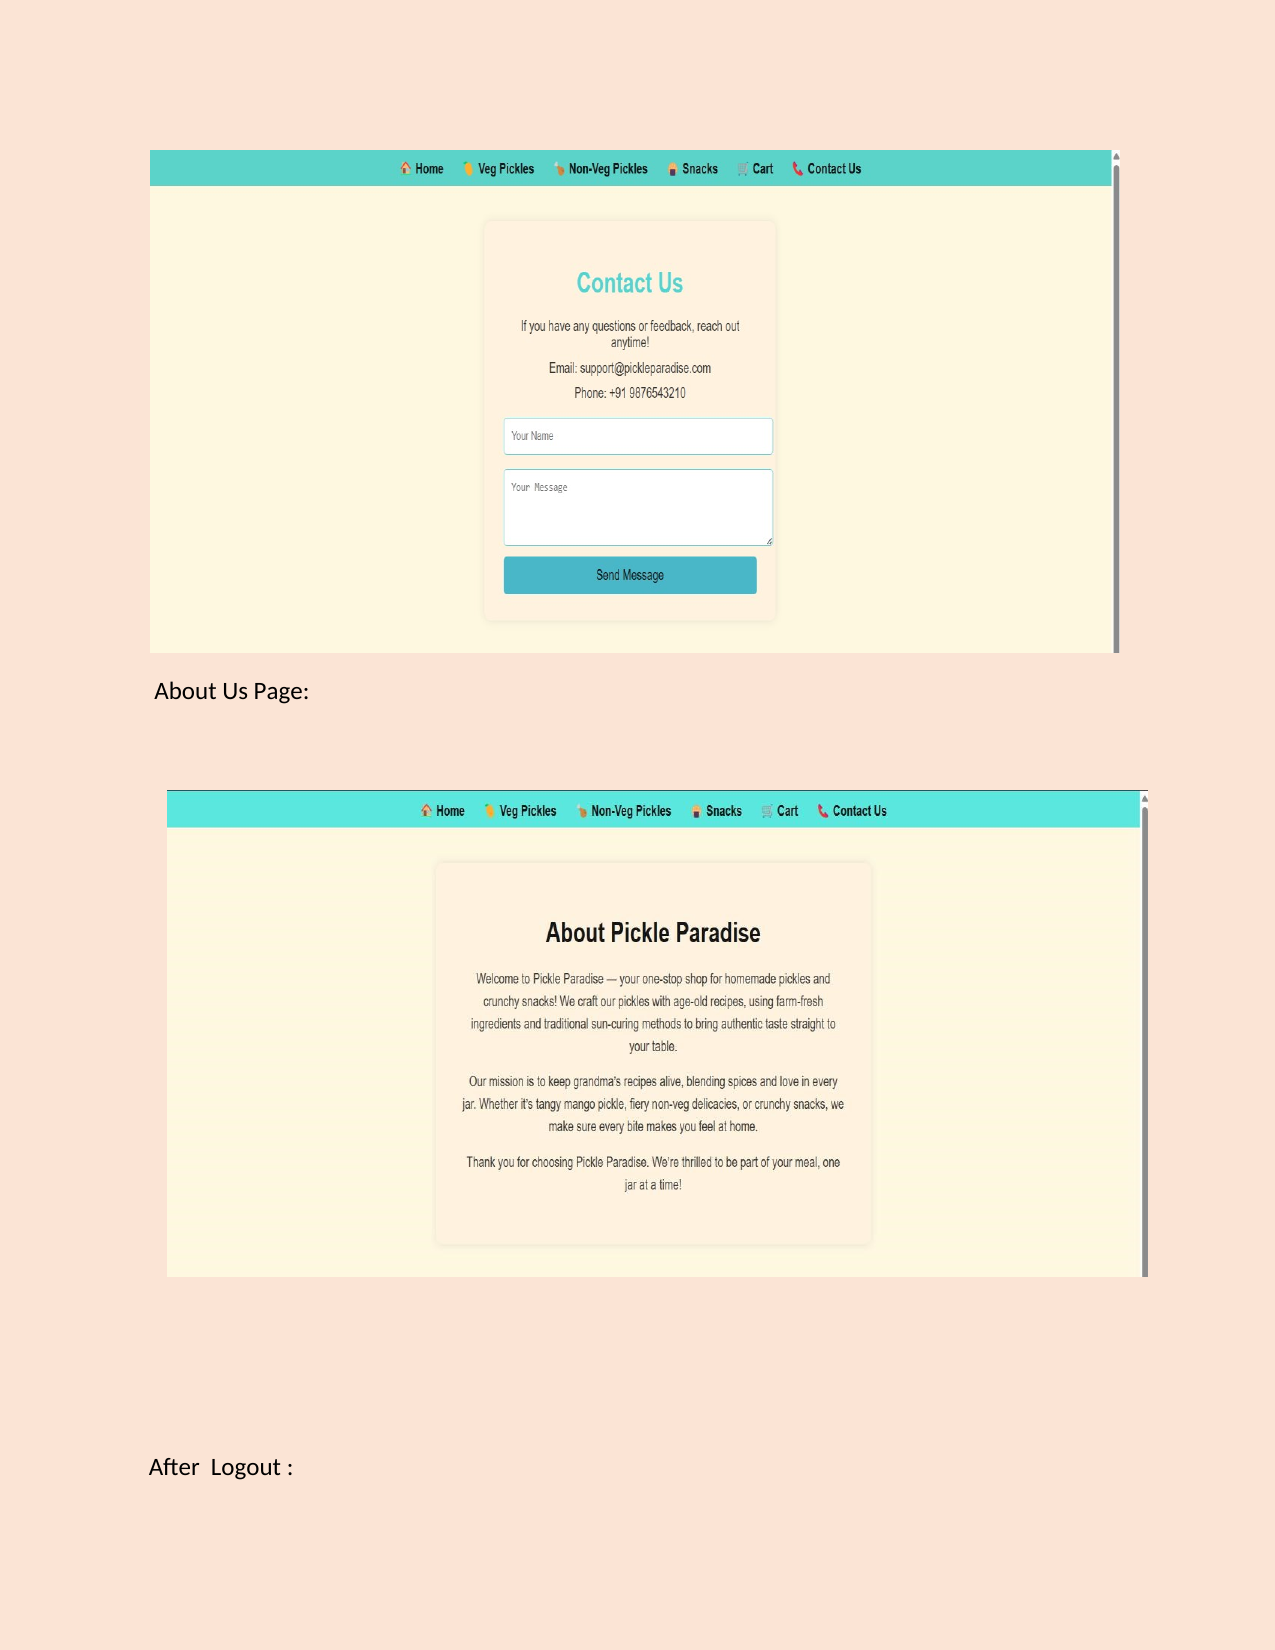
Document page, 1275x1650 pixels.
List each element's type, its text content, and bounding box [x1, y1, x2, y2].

text After Logout : [148, 1451, 1217, 1481]
picture [150, 150, 1120, 653]
picture [167, 790, 1148, 1277]
text About Us Page: [148, 675, 1217, 706]
